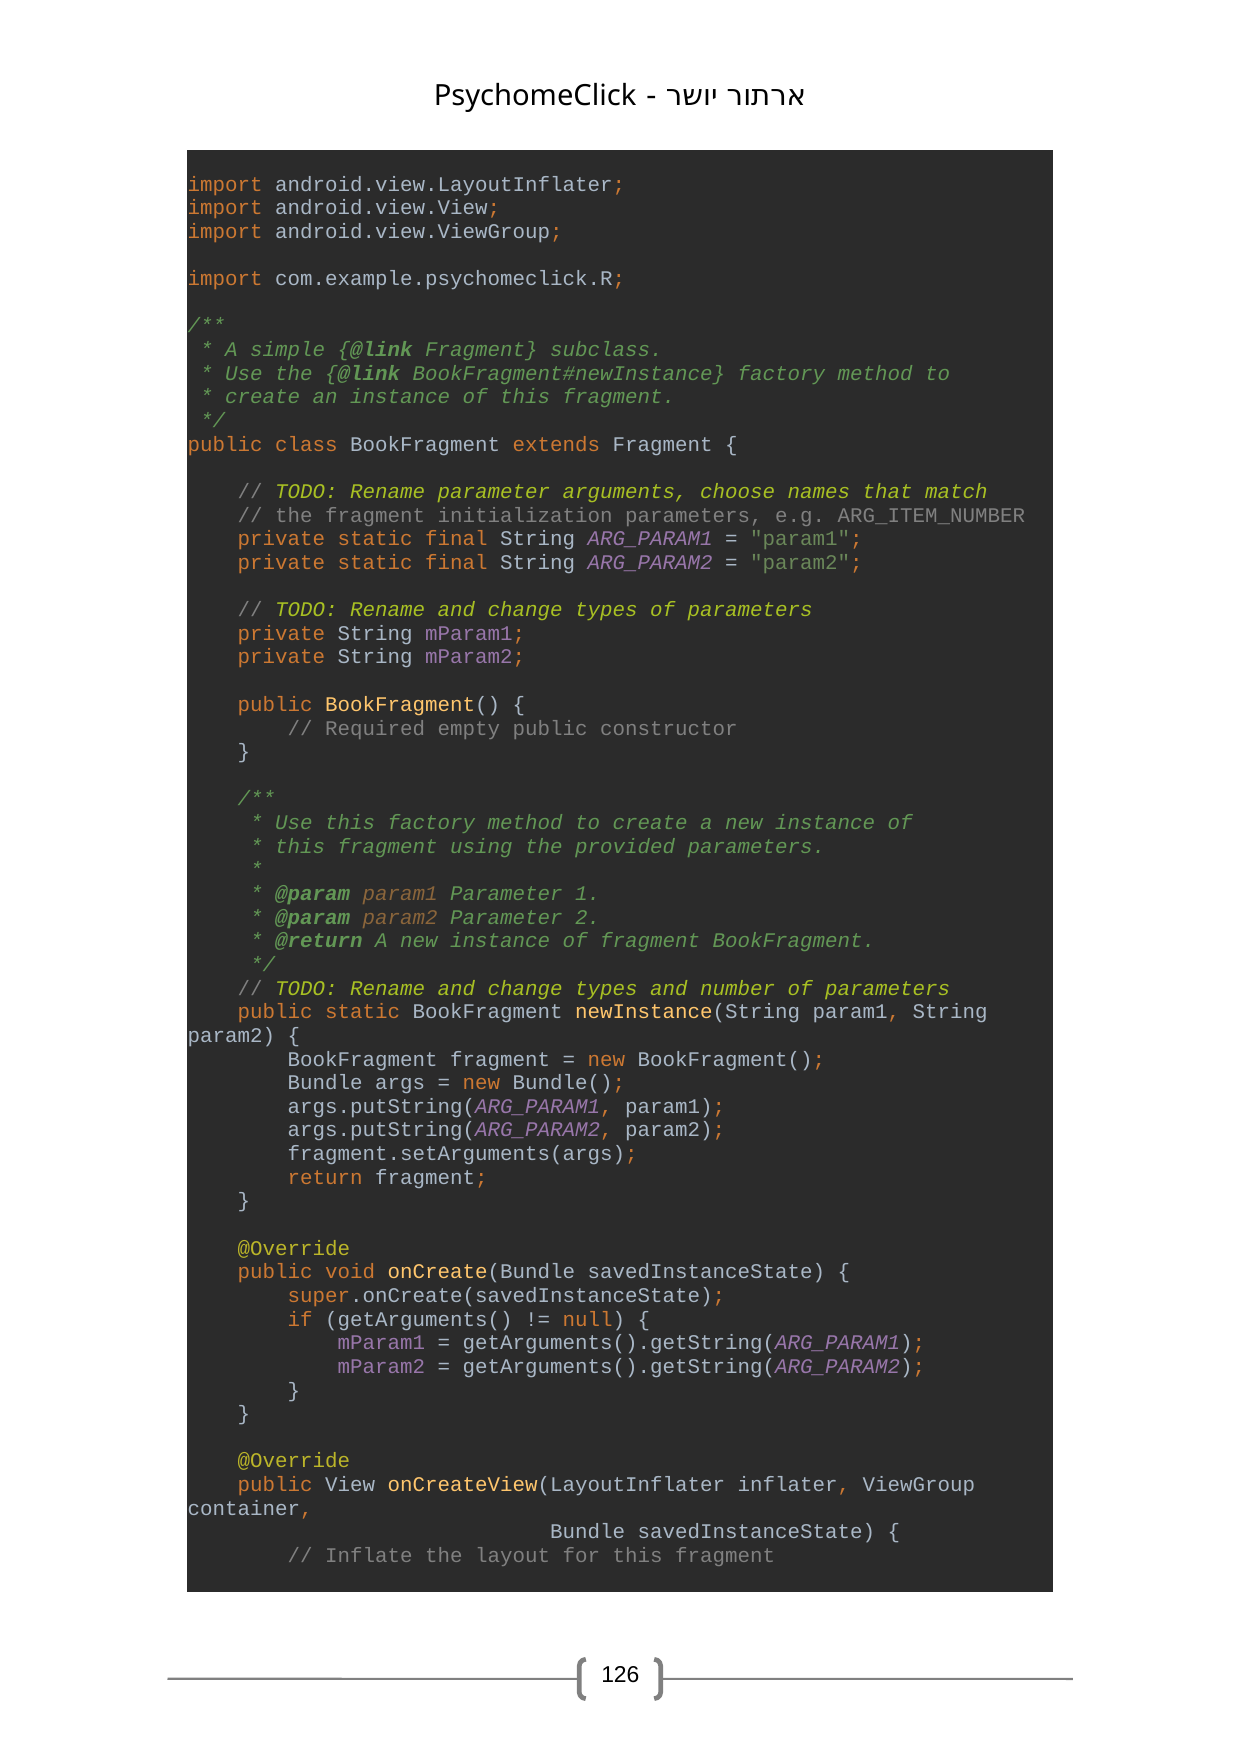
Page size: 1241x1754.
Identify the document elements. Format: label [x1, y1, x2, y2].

text [187, 150, 1053, 1592]
